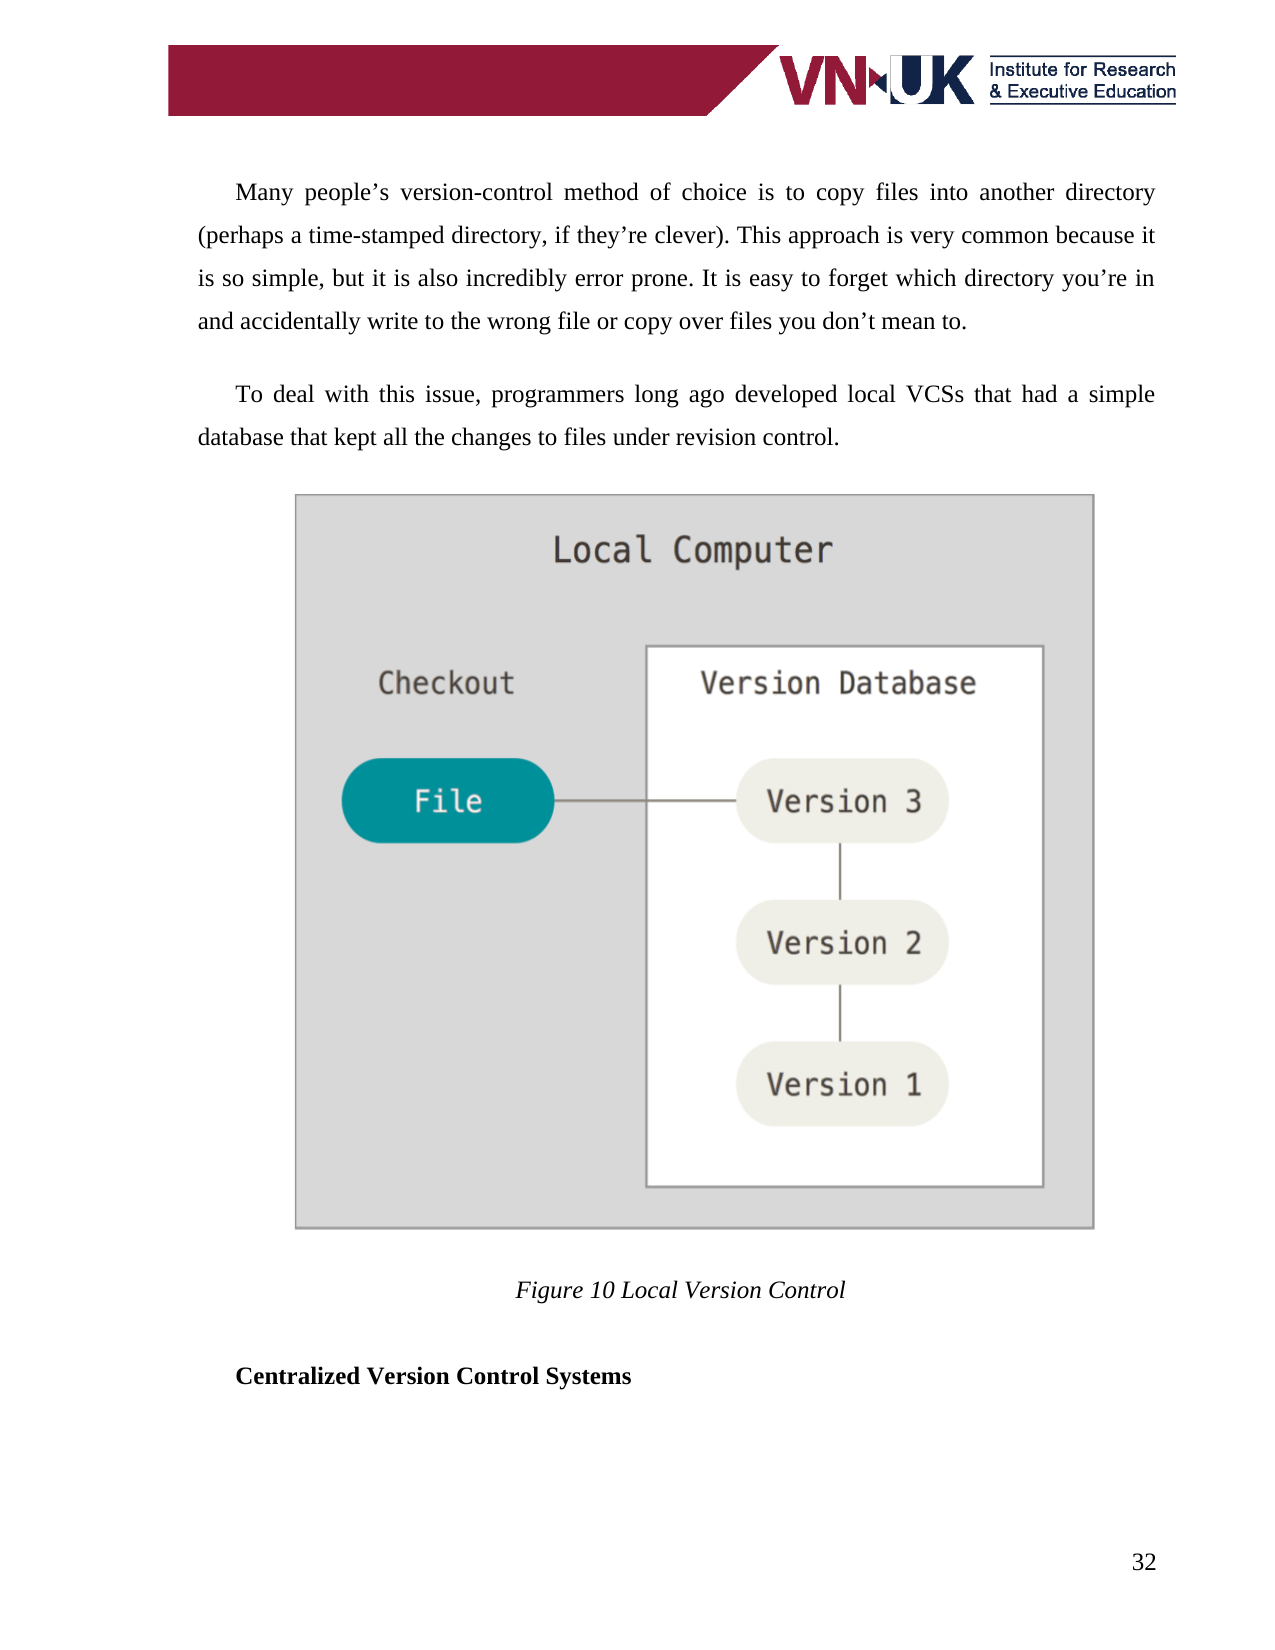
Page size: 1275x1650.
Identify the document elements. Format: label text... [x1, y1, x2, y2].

text Figure 10 Local Version Control [207, 1275, 1156, 1304]
text Centralized Version Control Systems [198, 1361, 1156, 1390]
picture [168, 45, 1176, 116]
text Many people’s version-control method of choice is to copy files into another directory (perhaps a time-stamped directory, if they’re clever). This approach is very common because it is so simple, but it is also incredibly error prone. It is easy to forget which directory you’re in and accidentally write to the wrong file or copy over files you don’t mean to. [198, 177, 1156, 335]
picture [294, 494, 1097, 1232]
text To deal with this issue, programmers long ago developed local VCSs that had a simple database that kept all the changes to files under revision control. [198, 379, 1156, 451]
